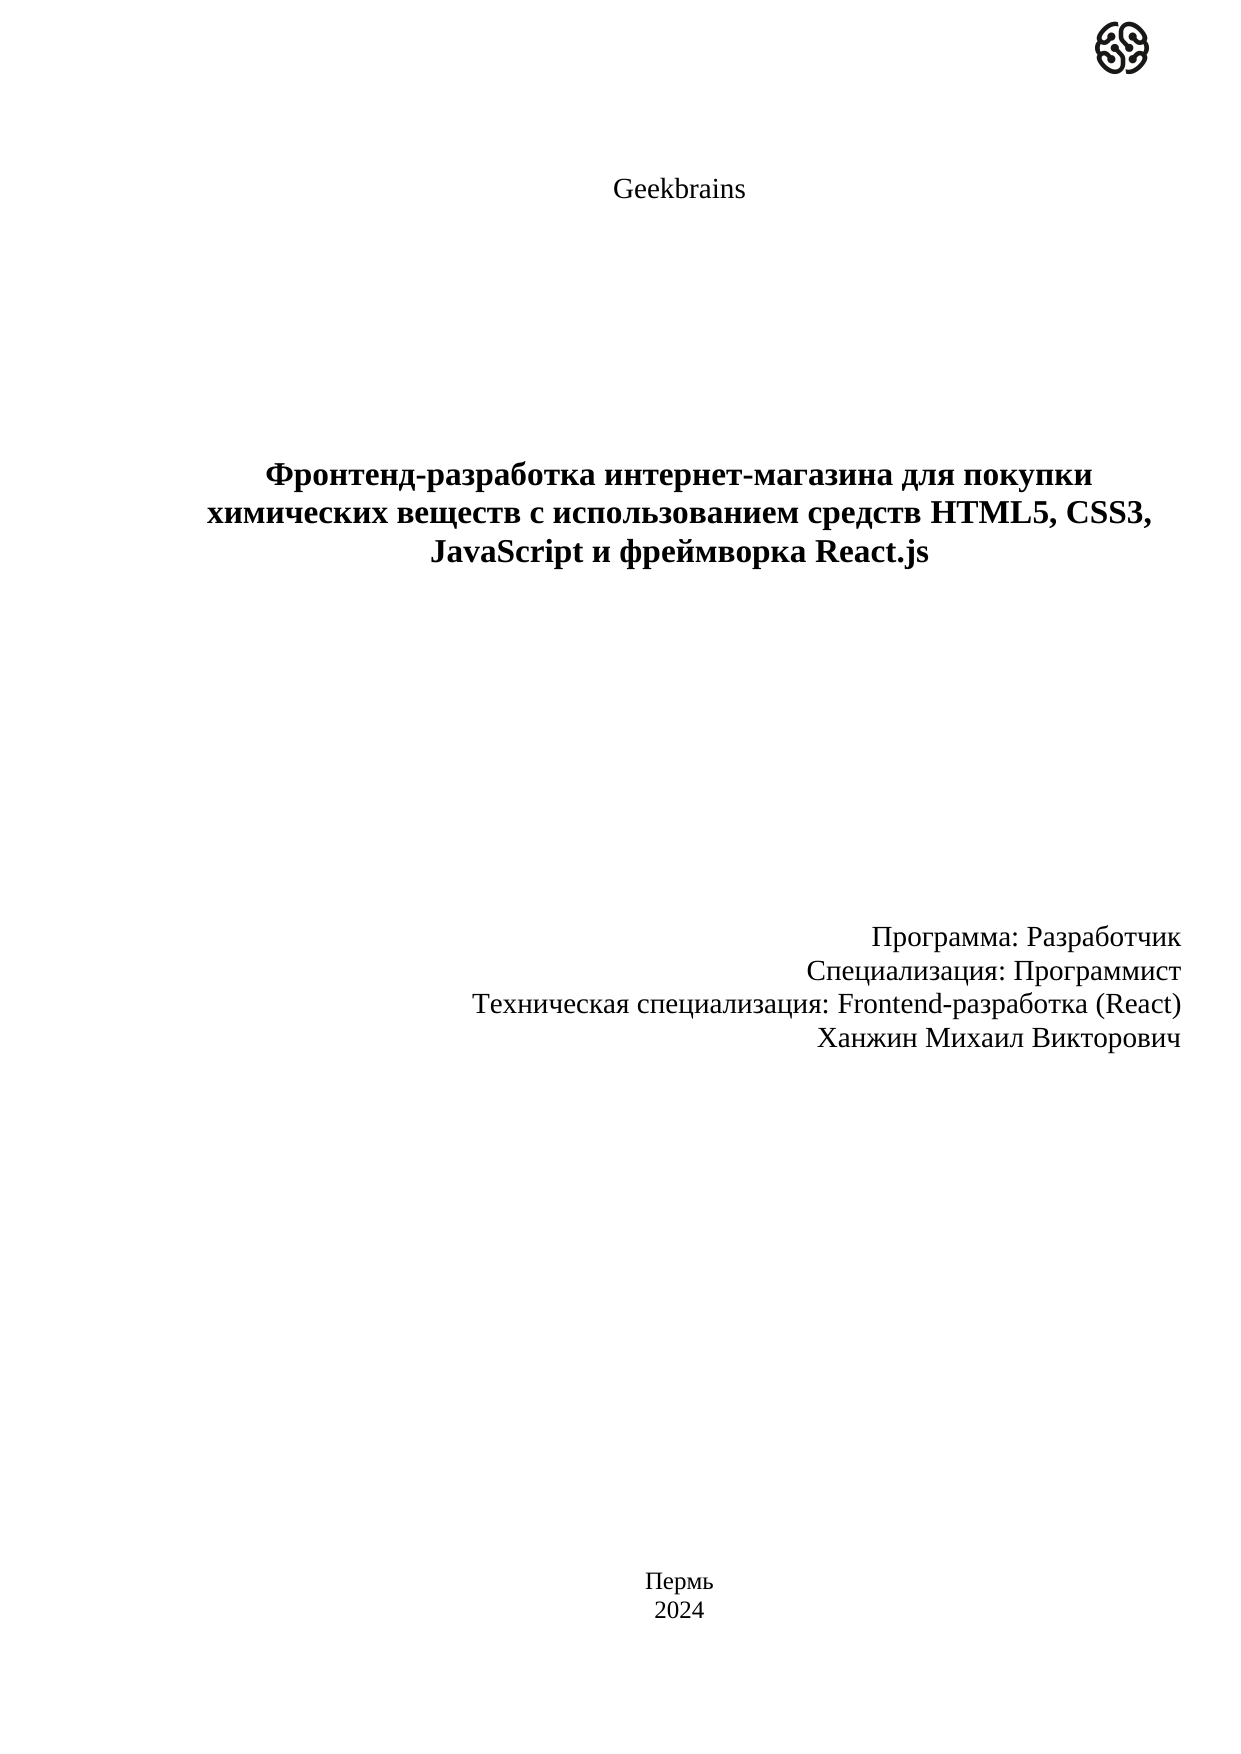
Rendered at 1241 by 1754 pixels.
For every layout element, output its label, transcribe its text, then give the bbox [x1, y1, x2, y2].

text Техническая специализация: Frontend-разработка (React) [177, 986, 1181, 1020]
text Geekbrains [177, 171, 1181, 204]
text Программа: Разработчик [177, 919, 1181, 953]
picture [1095, 21, 1149, 75]
text Специализация: Программист [177, 953, 1181, 986]
text Фронтенд-разработка интернет-магазина для покупки химических веществ с использованием средств HTML5, CSS3, JavaScript и фреймворка React.js [177, 454, 1181, 569]
text Пермь [177, 1566, 1181, 1595]
text 2024 [177, 1595, 1181, 1623]
text Ханжин Михаил Викторович [177, 1020, 1181, 1053]
